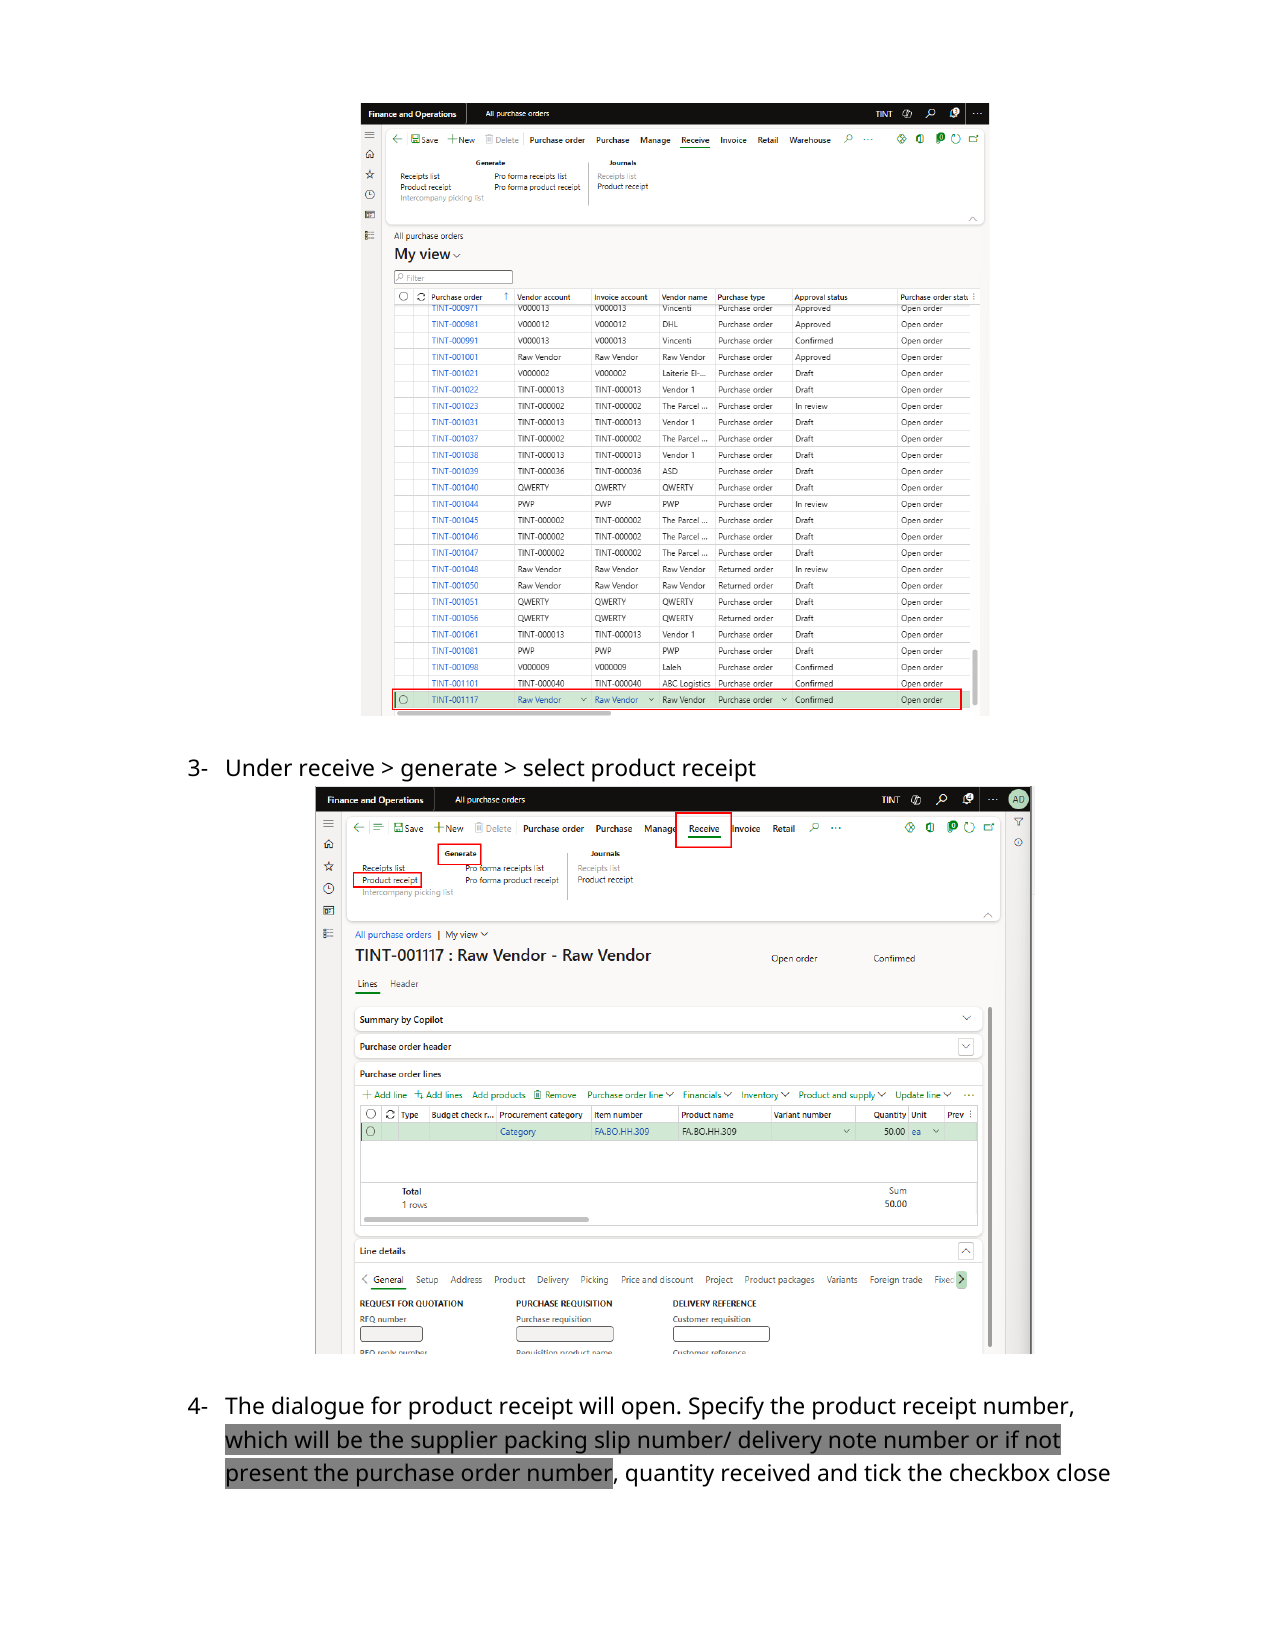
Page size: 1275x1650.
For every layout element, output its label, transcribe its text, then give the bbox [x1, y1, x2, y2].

list Under receive > generate > select product receipt [187, 752, 1125, 783]
picture [360, 103, 990, 716]
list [187, 1390, 1125, 1489]
picture [315, 786, 1035, 1354]
